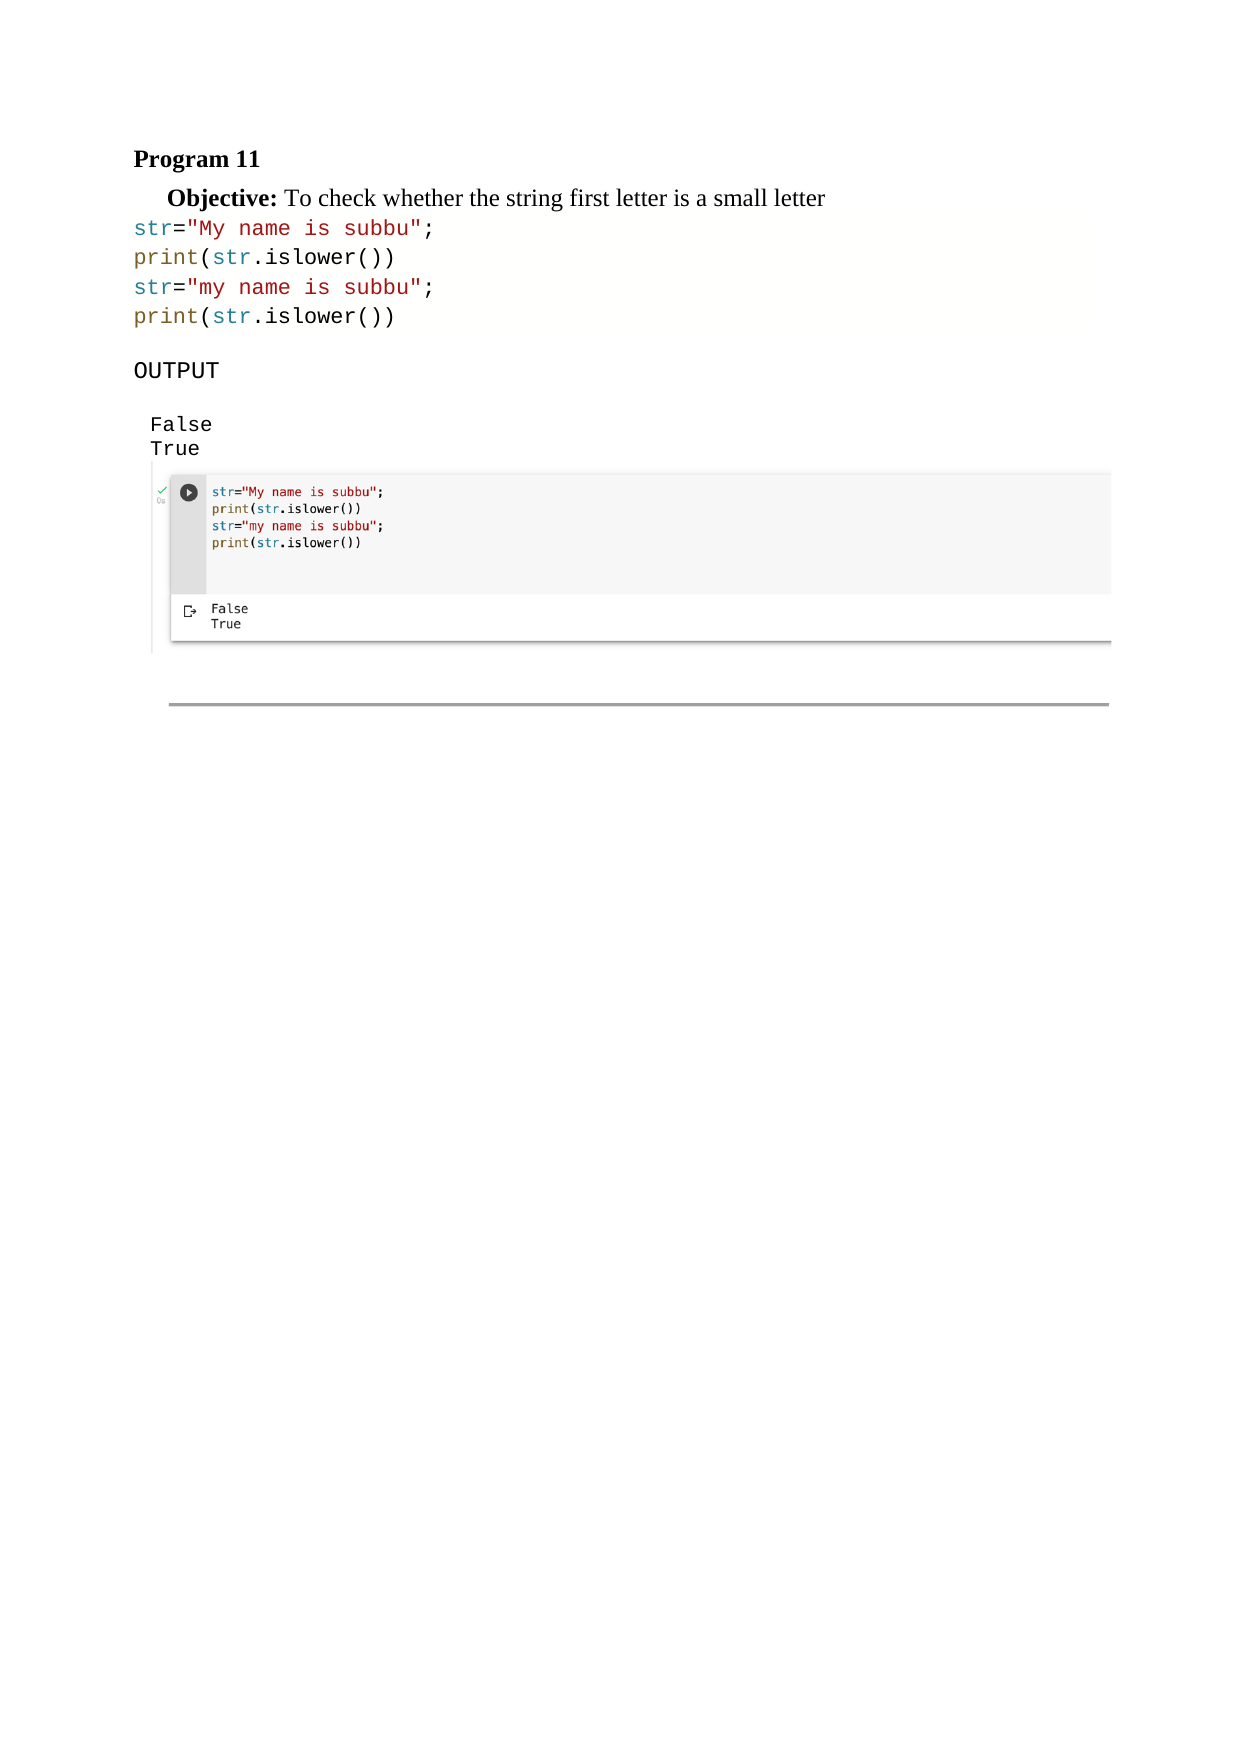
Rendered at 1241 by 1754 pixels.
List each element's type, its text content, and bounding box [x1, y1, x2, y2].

text False True [150, 414, 214, 461]
text print(str.islower()) [133, 241, 1094, 271]
subtitle Objective: To check whether the string first letter is a small letter [150, 183, 1094, 212]
text str="My name is subbu"; [133, 212, 1094, 241]
text str="my name is subbu"; [133, 271, 1094, 301]
picture [150, 461, 1112, 653]
text OUTPUT [133, 359, 1094, 386]
text print(str.islower()) [133, 301, 1094, 331]
text Program 11 [133, 144, 1094, 172]
